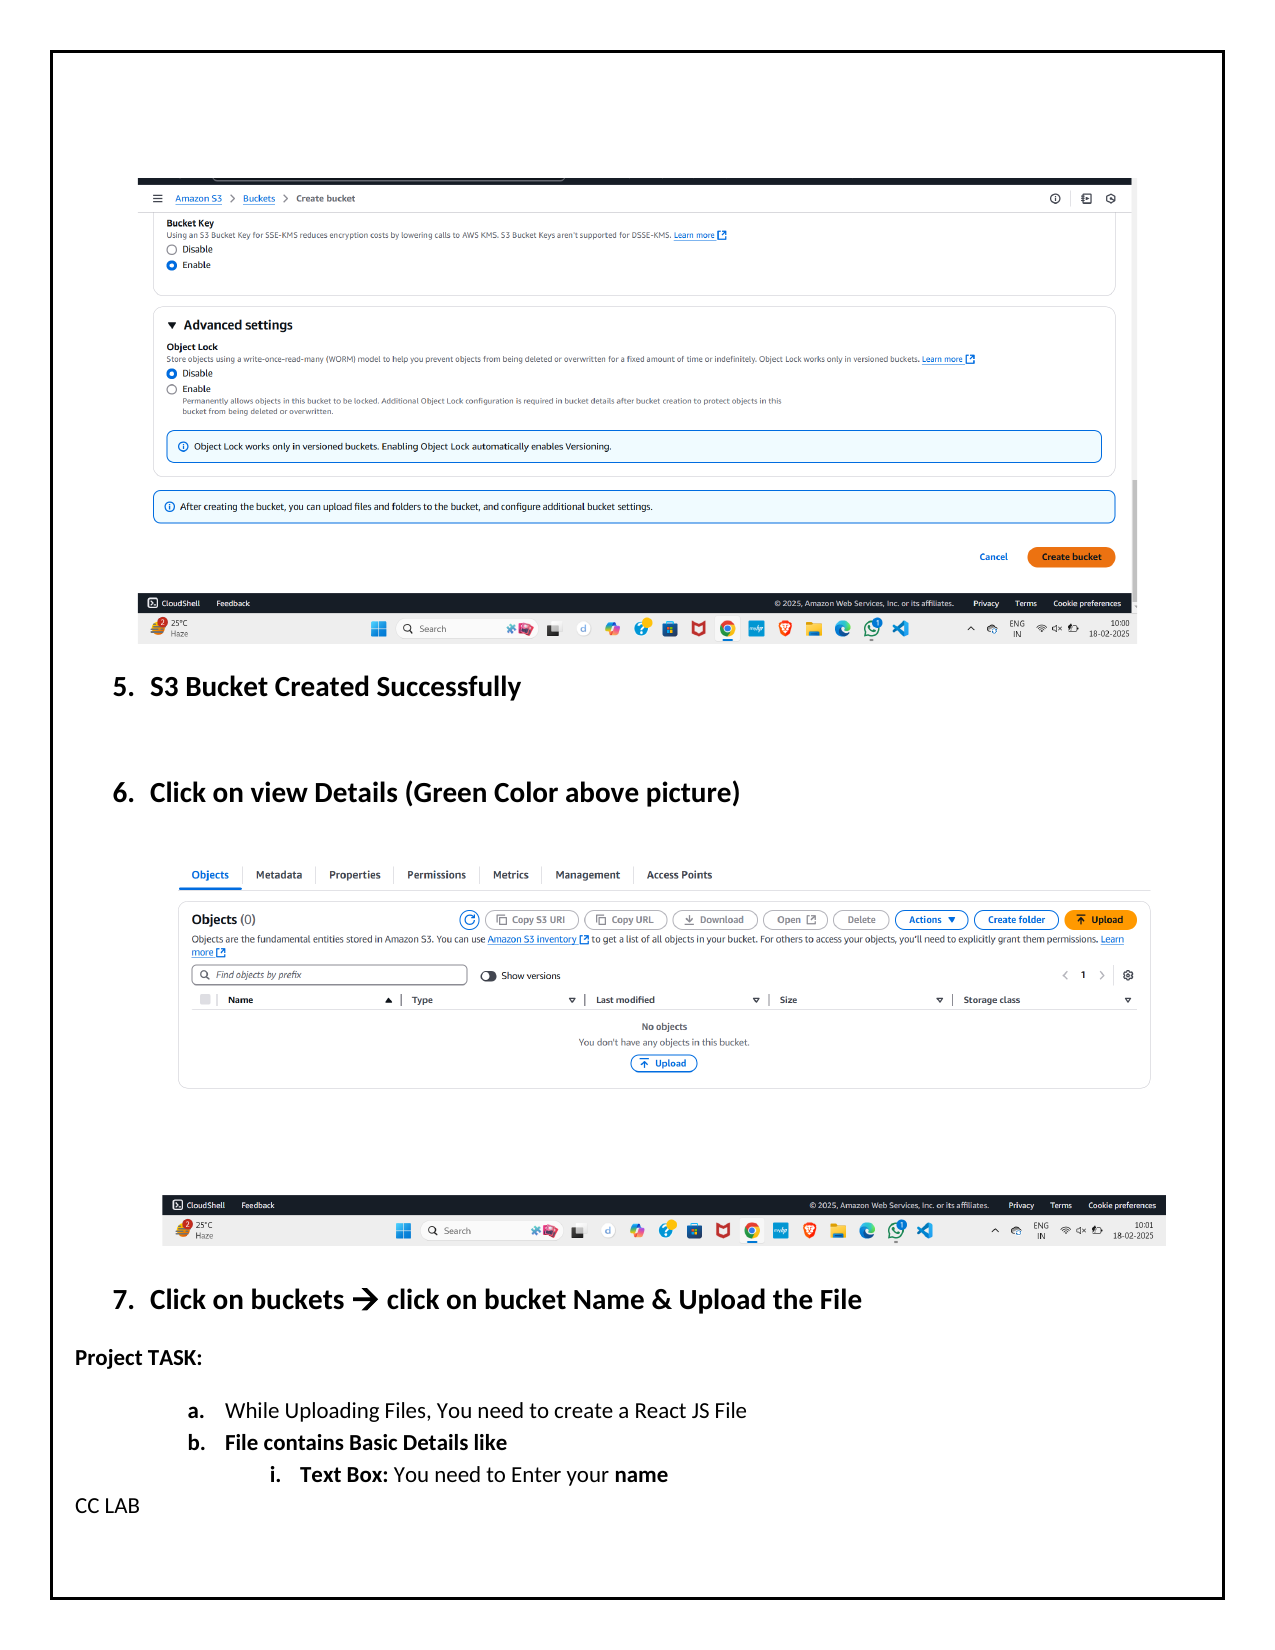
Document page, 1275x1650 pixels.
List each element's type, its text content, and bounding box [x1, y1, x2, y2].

picture [137, 178, 1138, 644]
text Project TASK: [75, 1343, 1200, 1371]
list Text Box: You need to Enter your name [281, 1461, 1200, 1489]
list While Uploading Files, You need to create a React JS File [187, 1396, 1200, 1424]
picture [162, 847, 1166, 1246]
list S3 Bucket Created Successfully [112, 668, 1200, 704]
list Click on view Details (Green Color above picture) [112, 774, 1200, 809]
list Click on buckets click on bucket Name & Upload the File [112, 1281, 1200, 1317]
list File contains Basic Details like [187, 1428, 1200, 1456]
